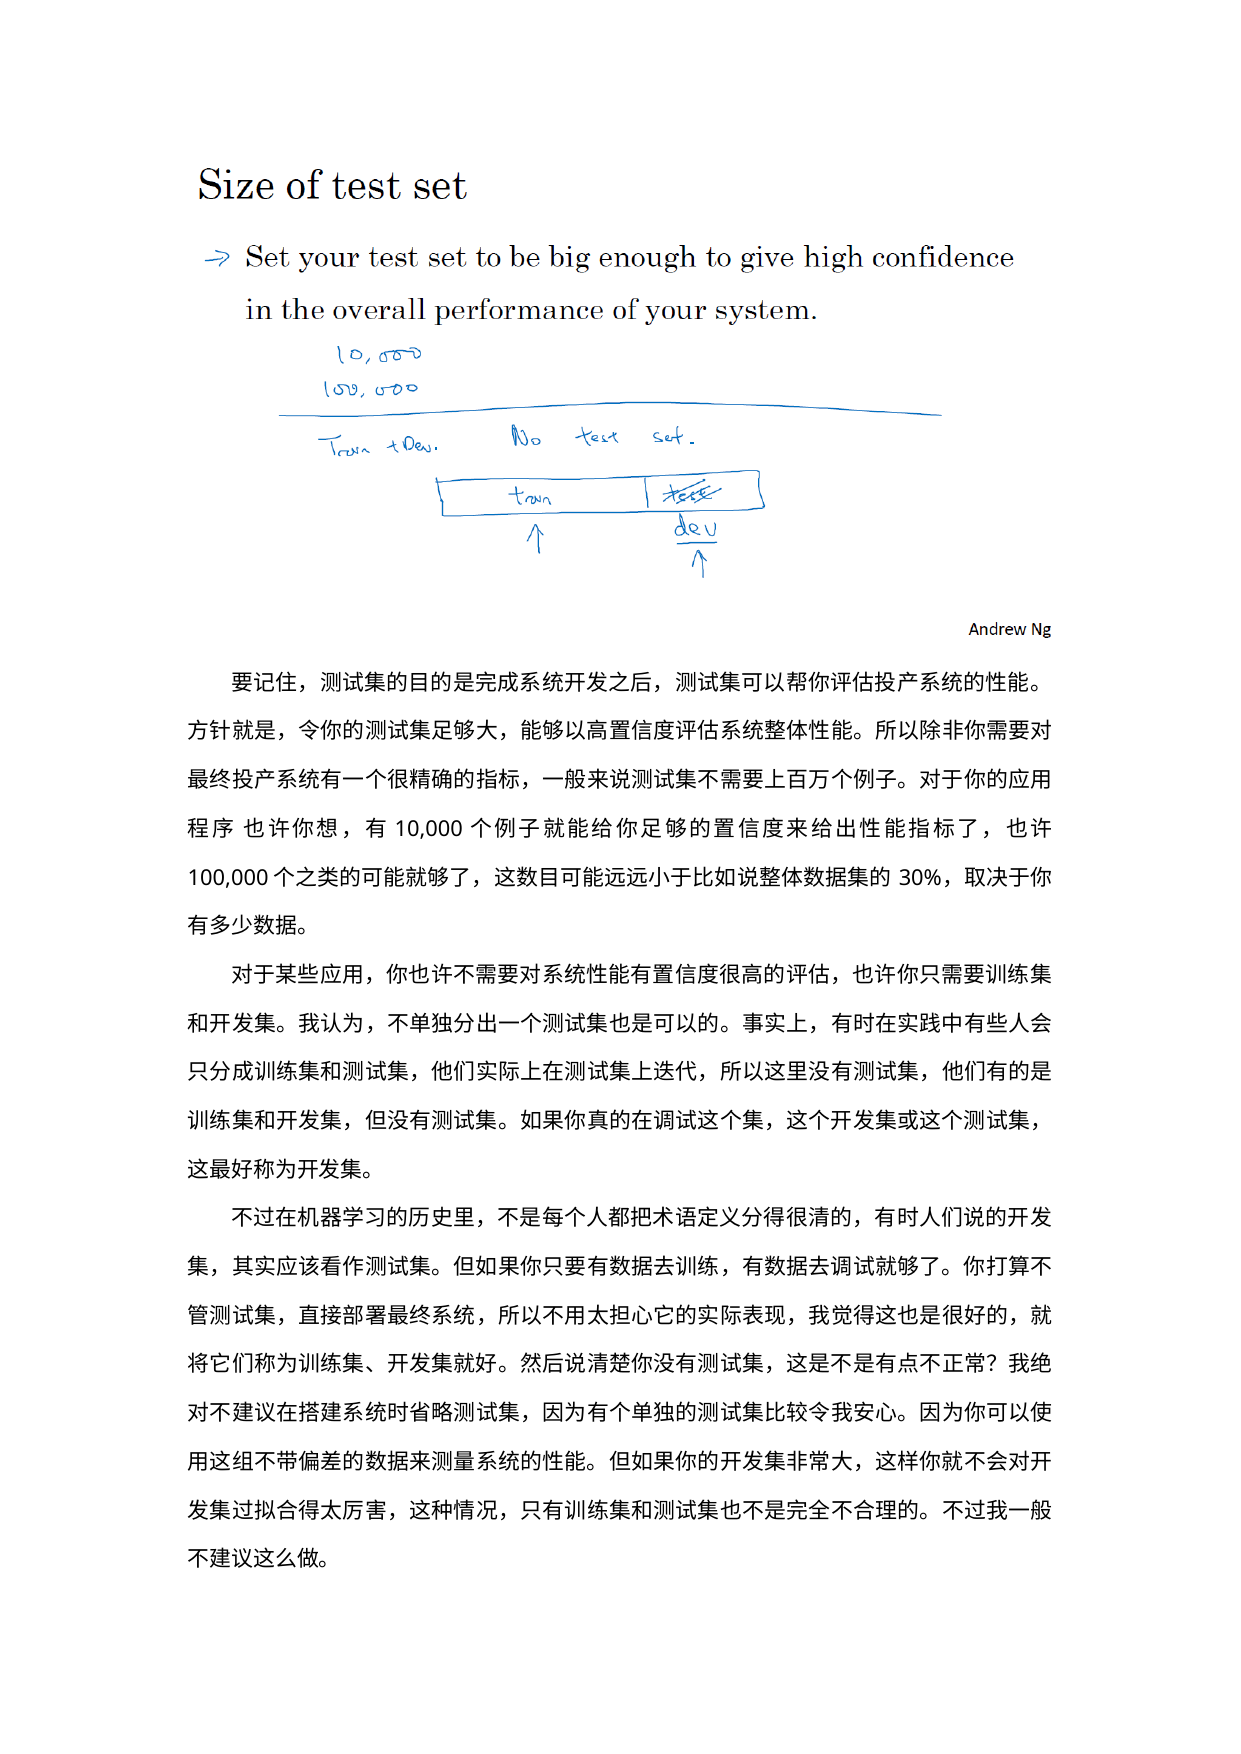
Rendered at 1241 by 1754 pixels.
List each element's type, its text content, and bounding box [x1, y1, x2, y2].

picture [187, 162, 1053, 639]
text 要记住，测试集的目的是完成系统开发之后，测试集可以帮你评估投产系统的性能。方针就是，令你的测试集足够大，能够以高置信度评估系统整体性能。所以除非你需要对最终投产系统有一个很精确的指标，一般来说测试集不需要上百万个例子。对于你的应用程序 也许你想，有10,000个例子就能给你足够的置信度来给出性能指标了，也许100,000个之类的可能就够了，这数目可能远远小于比如说整体数据集的30%，取决于你有多少数据。 [187, 664, 1053, 941]
text 不过在机器学习的历史里，不是每个人都把术语定义分得很清的，有时人们说的开发集，其实应该看作测试集。但如果你只要有数据去训练，有数据去调试就够了。你打算不管测试集，直接部署最终系统，所以不用太担心它的实际表现，我觉得这也是很好的，就将它们称为训练集、开发集就好。然后说清楚你没有测试集，这是不是有点不正常？我绝对不建议在搭建系统时省略测试集，因为有个单独的测试集比较令我安心。因为你可以使用这组不带偏差的数据来测量系统的性能。但如果你的开发集非常大，这样你就不会对开发集过拟合得太厉害，这种情况，只有训练集和测试集也不是完全不合理的。不过我一般不建议这么做。 [187, 1200, 1053, 1573]
text 对于某些应用，你也许不需要对系统性能有置信度很高的评估，也许你只需要训练集和开发集。我认为，不单独分出一个测试集也是可以的。事实上，有时在实践中有些人会只分成训练集和测试集，他们实际上在测试集上迭代，所以这里没有测试集，他们有的是训练集和开发集，但没有测试集。如果你真的在调试这个集，这个开发集或这个测试集，这最好称为开发集。 [187, 956, 1053, 1184]
